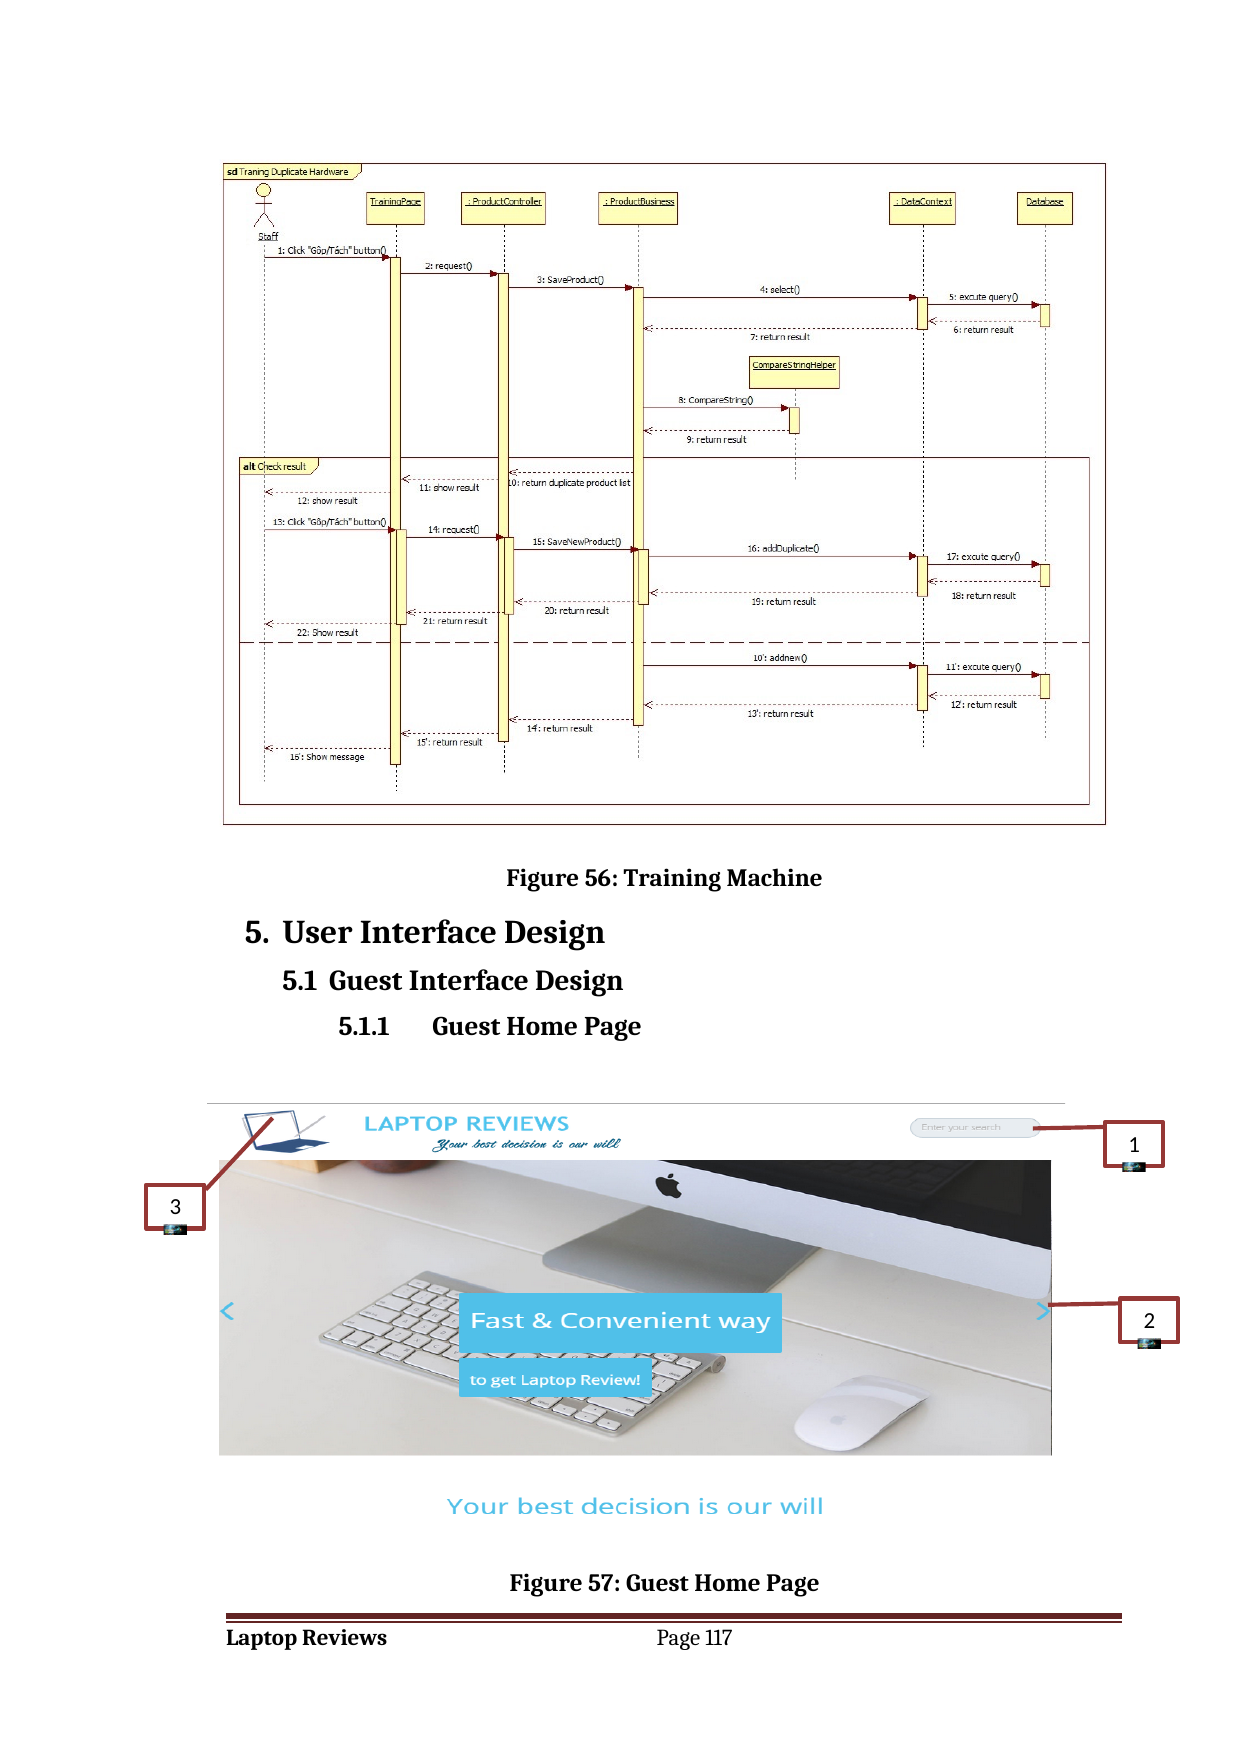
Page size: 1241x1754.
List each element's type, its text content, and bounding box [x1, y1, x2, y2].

picture [207, 147, 1121, 840]
picture [163, 1224, 187, 1235]
text Figure 57: Guest Home Page [207, 1569, 1122, 1597]
text Figure 56: Training Machine [207, 864, 1122, 893]
picture [1137, 1338, 1161, 1349]
subtitle User Interface Design [244, 914, 1122, 952]
subtitle Guest Home Page [338, 1011, 1122, 1042]
subtitle Guest Interface Design [282, 964, 1122, 998]
picture [1122, 1162, 1146, 1172]
picture [207, 1103, 1066, 1521]
